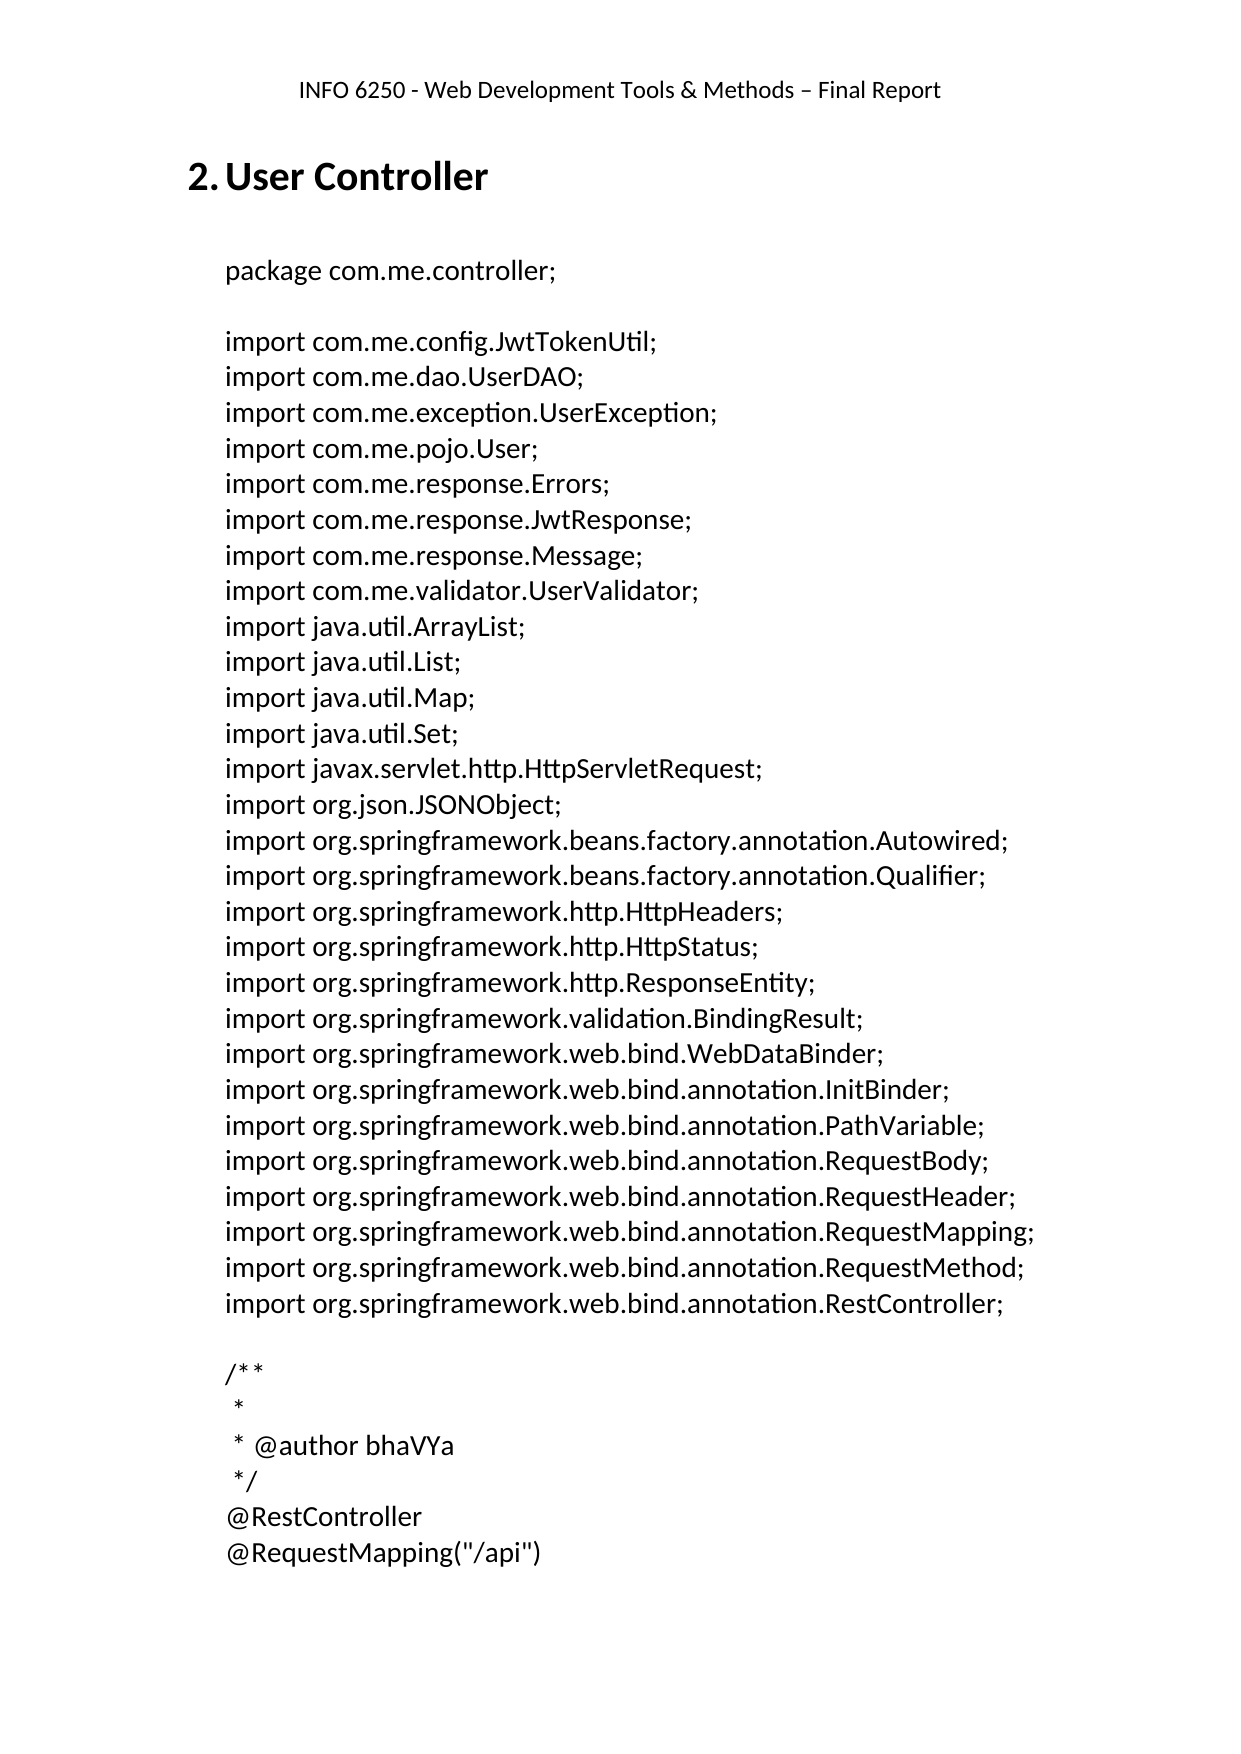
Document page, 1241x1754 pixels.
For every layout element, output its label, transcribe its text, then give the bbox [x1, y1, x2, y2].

list import org.springframework.http.HttpHeaders; [225, 893, 1090, 928]
list */ [225, 1463, 1090, 1498]
list @RestController [225, 1498, 1090, 1534]
list import org.springframework.beans.factory.annotation.Autowired; [225, 822, 1090, 857]
list import org.springframework.web.bind.annotation.RequestBody; [225, 1142, 1090, 1178]
list import com.me.config.JwtTokenUtil; [225, 323, 1090, 358]
list import java.util.ArrayList; [225, 608, 1090, 643]
list /** [225, 1356, 1090, 1392]
list * [225, 1392, 1090, 1427]
list import org.springframework.validation.BindingResult; [225, 1000, 1090, 1035]
list import com.me.dao.UserDAO; [225, 358, 1090, 394]
list import org.springframework.web.bind.annotation.PathVariable; [225, 1107, 1090, 1142]
list import org.springframework.web.bind.annotation.InitBinder; [225, 1071, 1090, 1107]
list import org.springframework.web.bind.annotation.RequestHeader; [225, 1178, 1090, 1213]
list import java.util.List; [225, 643, 1090, 679]
list import com.me.response.Errors; [225, 465, 1090, 501]
list import java.util.Map; [225, 679, 1090, 715]
list User Controller [187, 150, 1090, 201]
list import com.me.pojo.User; [225, 430, 1090, 465]
list * @author bhaVYa [225, 1427, 1090, 1463]
list import com.me.validator.UserValidator; [225, 572, 1090, 608]
list import com.me.exception.UserException; [225, 394, 1090, 430]
list import org.springframework.web.bind.annotation.RequestMethod; [225, 1249, 1090, 1285]
list import org.springframework.web.bind.annotation.RestController; [225, 1285, 1090, 1320]
list package com.me.controller; [225, 252, 1090, 287]
list import javax.servlet.http.HttpServletRequest; [225, 750, 1090, 786]
list import com.me.response.Message; [225, 537, 1090, 572]
list @RequestMapping("/api") [225, 1534, 1090, 1570]
list import org.springframework.web.bind.WebDataBinder; [225, 1035, 1090, 1071]
list import com.me.response.JwtResponse; [225, 501, 1090, 537]
list import java.util.Set; [225, 715, 1090, 750]
list import org.springframework.beans.factory.annotation.Qualifier; [225, 857, 1090, 893]
list import org.springframework.web.bind.annotation.RequestMapping; [225, 1213, 1090, 1249]
list import org.springframework.http.HttpStatus; [225, 928, 1090, 964]
list import org.springframework.http.ResponseEntity; [225, 964, 1090, 1000]
list import org.json.JSONObject; [225, 786, 1090, 822]
